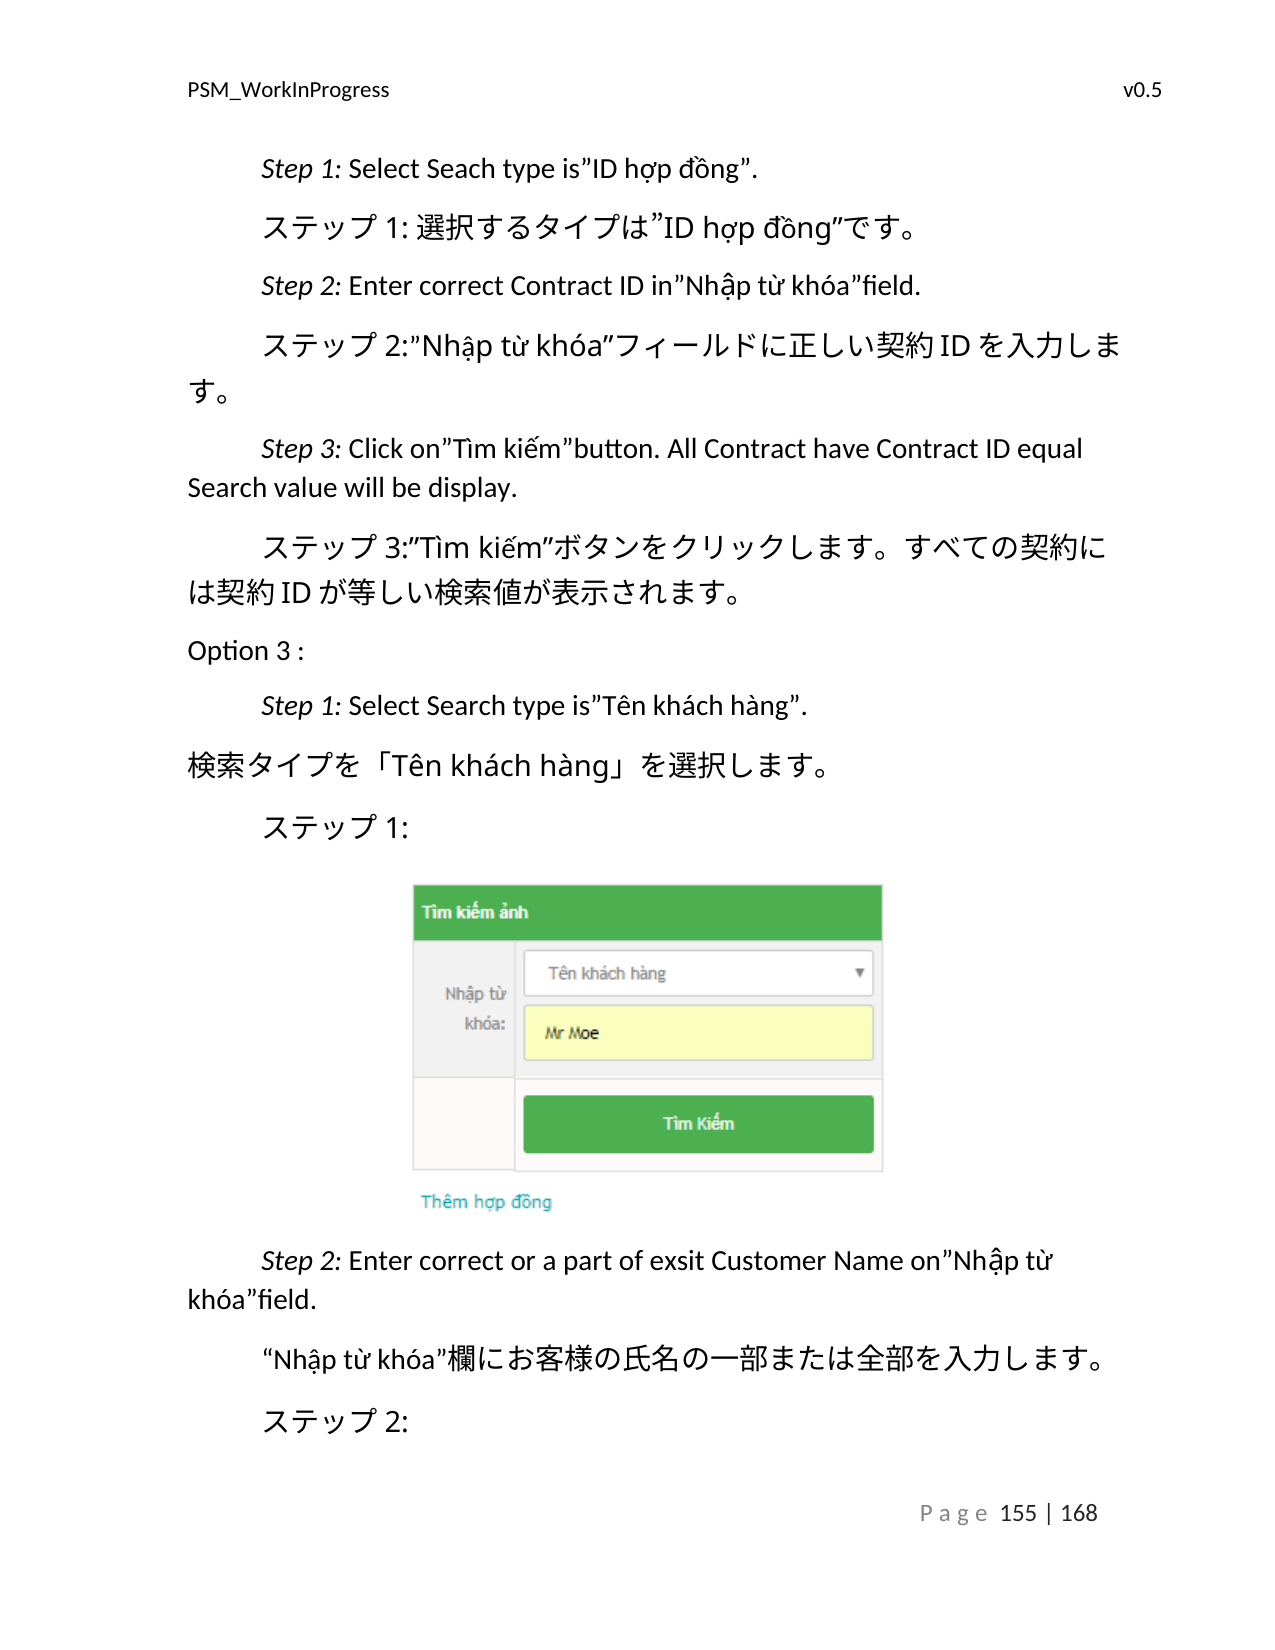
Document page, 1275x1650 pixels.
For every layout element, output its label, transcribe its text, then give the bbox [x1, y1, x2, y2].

picture [408, 867, 893, 1224]
text ステップ 2:”Nhập từ khóa”フィールドに正しい契約IDを入力します。 [187, 323, 1125, 411]
text ステップ 1: [187, 805, 1125, 847]
text Option 3 : [187, 632, 1125, 668]
text ステップ 3:”Tìm kiếm”ボタンをクリックします。すべての契約には契約IDが等しい検索値が表示されます。 [187, 524, 1125, 612]
text Step 2: Enter correct or a part of exsit Customer Name on”Nhập từ khóa”field. [187, 1242, 1125, 1316]
text Step 2: Enter correct Contract ID in”Nhập từ khóa”field. [187, 267, 1125, 303]
text ステップ 1: 選択するタイプは”ID hợp đồng”です。 [187, 205, 1125, 247]
text Step 3: Click on”Tìm kiếm”button. All Contract have Contract ID equal Search value will be display. [187, 431, 1125, 505]
text Step 1: Select Search type is”Tên khách hàng”. [187, 687, 1125, 723]
text Step 1: Select Seach type is”ID hợp đồng”. [187, 150, 1125, 186]
text ステップ 2: [187, 1398, 1125, 1441]
text “Nhập từ khóa”欄にお客様の氏名の一部または全部を入力します。 [187, 1336, 1125, 1378]
text 検索タイプを「Tên khách hàng」を選択します。 [187, 742, 1125, 785]
